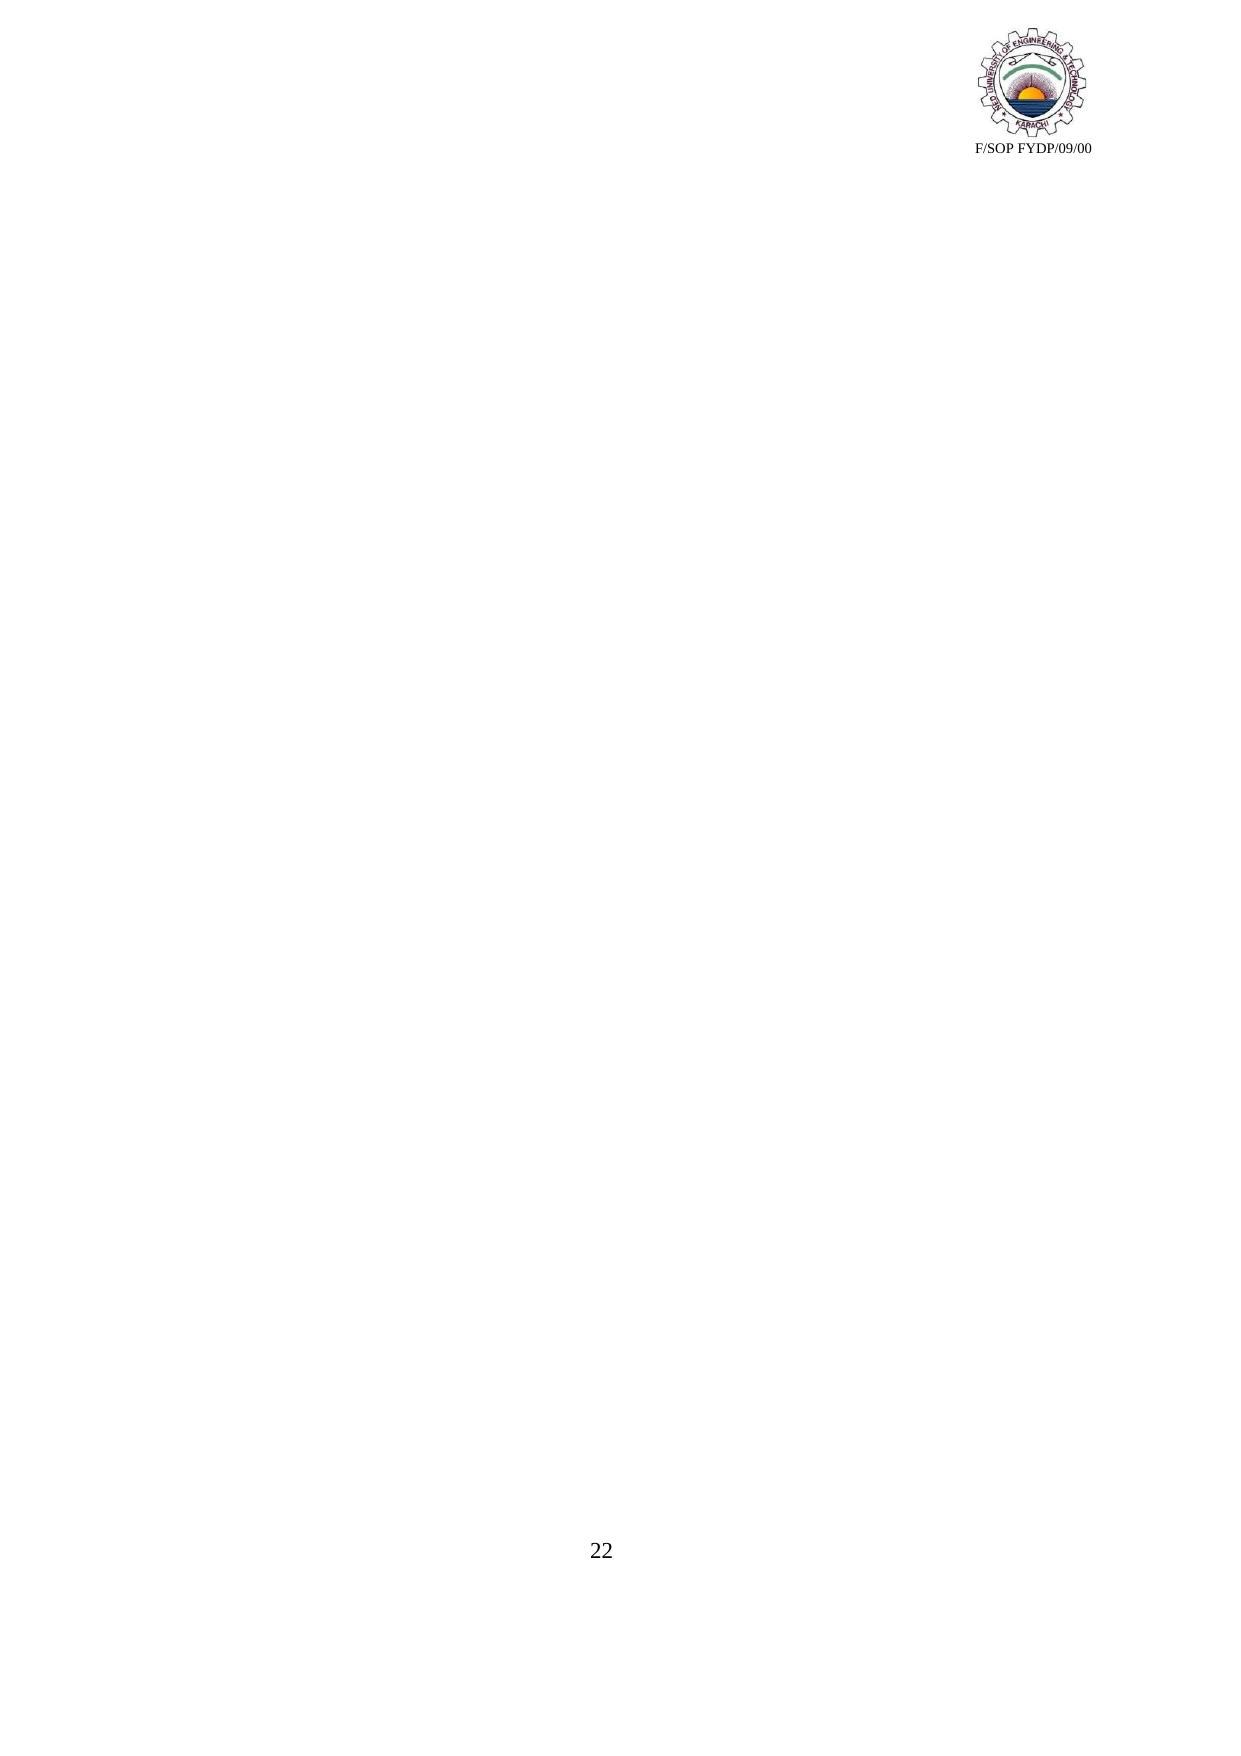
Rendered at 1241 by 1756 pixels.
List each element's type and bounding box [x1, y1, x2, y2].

picture [977, 28, 1089, 140]
